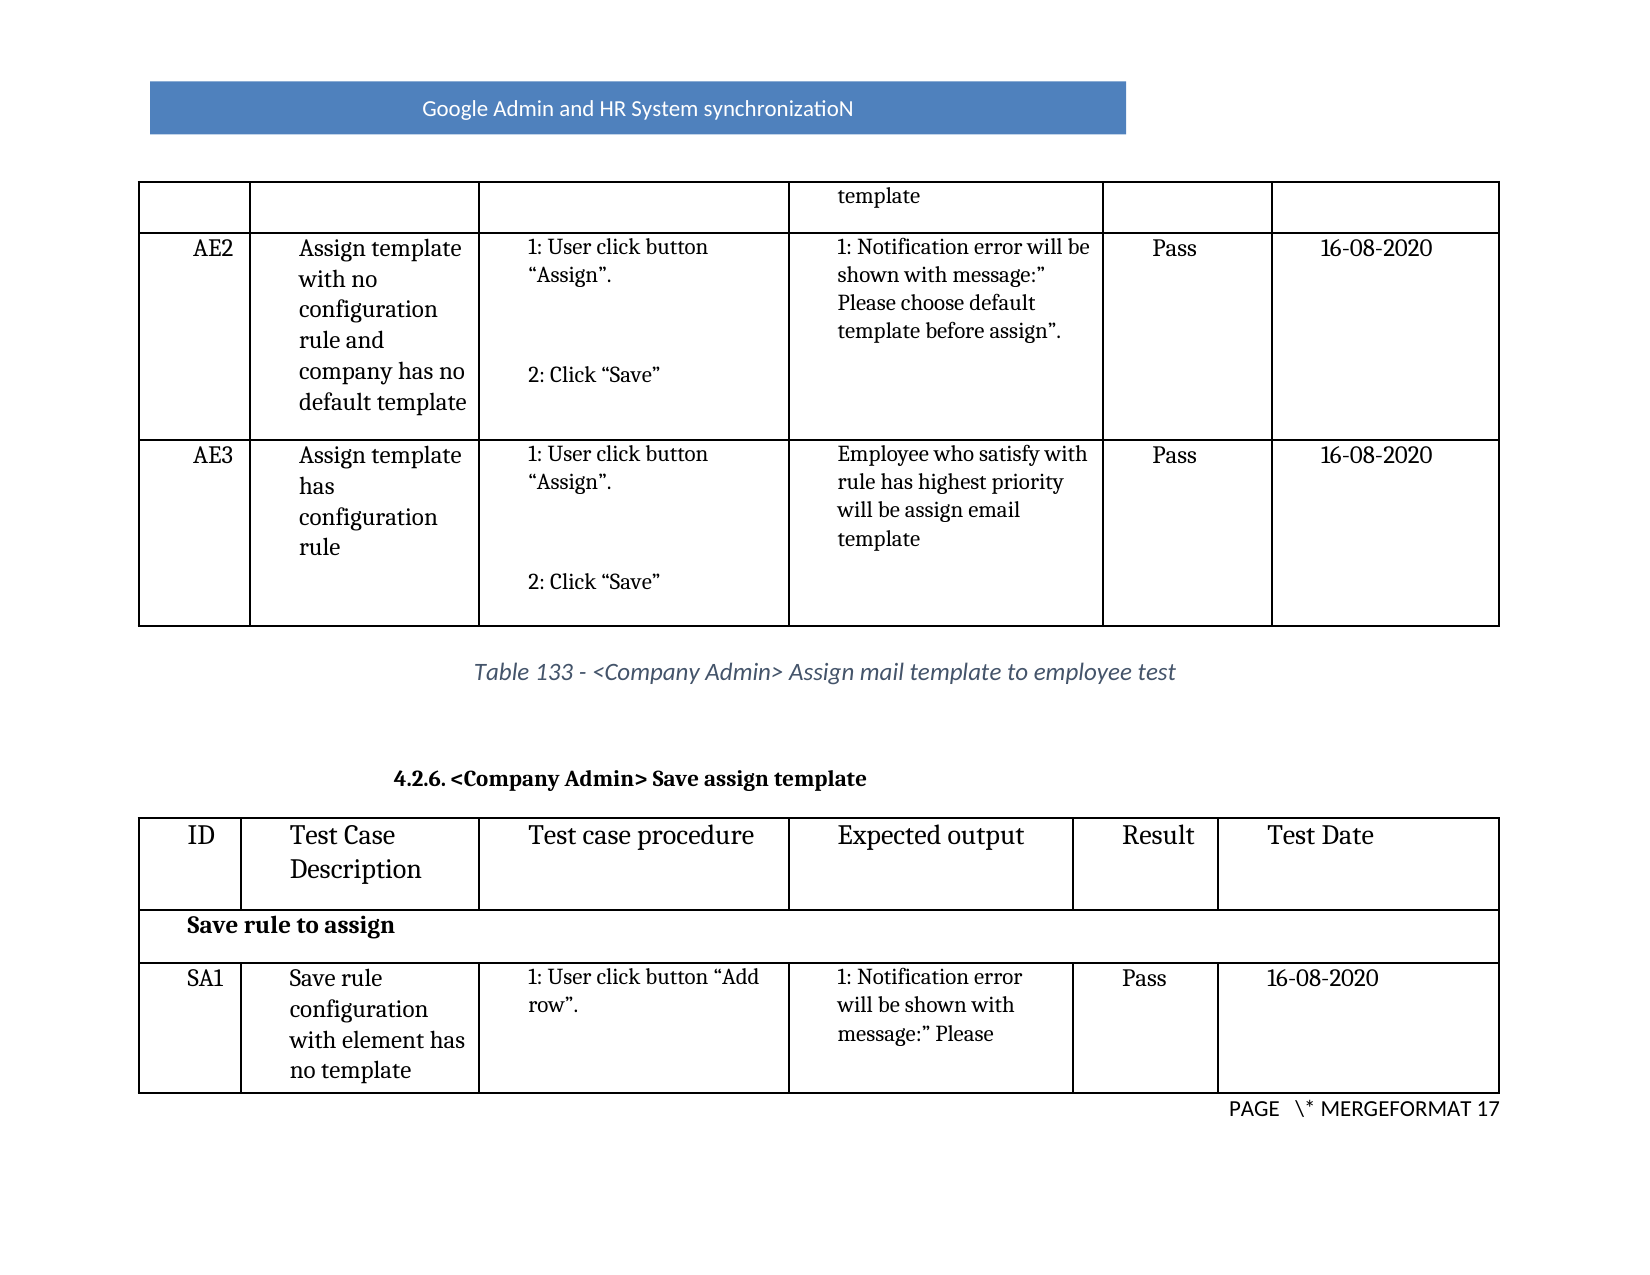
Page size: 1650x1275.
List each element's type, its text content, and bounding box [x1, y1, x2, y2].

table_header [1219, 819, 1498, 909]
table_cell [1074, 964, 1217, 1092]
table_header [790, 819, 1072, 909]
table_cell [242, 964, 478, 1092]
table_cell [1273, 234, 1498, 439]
text Table 133 - <Company Admin> Assign mail template to employee test [150, 656, 1500, 687]
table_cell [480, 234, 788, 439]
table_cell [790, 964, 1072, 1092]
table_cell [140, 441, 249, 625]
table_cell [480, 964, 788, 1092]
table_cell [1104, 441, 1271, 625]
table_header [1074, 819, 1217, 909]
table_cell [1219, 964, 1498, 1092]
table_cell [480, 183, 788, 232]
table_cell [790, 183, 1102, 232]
subtitle <Company Admin> Save assign template [394, 766, 1500, 792]
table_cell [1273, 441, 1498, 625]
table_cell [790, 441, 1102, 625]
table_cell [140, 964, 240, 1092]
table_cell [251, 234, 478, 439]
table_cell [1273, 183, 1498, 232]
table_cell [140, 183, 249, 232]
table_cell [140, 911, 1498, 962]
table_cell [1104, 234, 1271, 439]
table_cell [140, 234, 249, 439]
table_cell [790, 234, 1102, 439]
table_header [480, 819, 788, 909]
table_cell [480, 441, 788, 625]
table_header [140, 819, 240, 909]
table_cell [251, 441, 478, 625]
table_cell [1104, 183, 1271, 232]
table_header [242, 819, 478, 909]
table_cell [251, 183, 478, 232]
